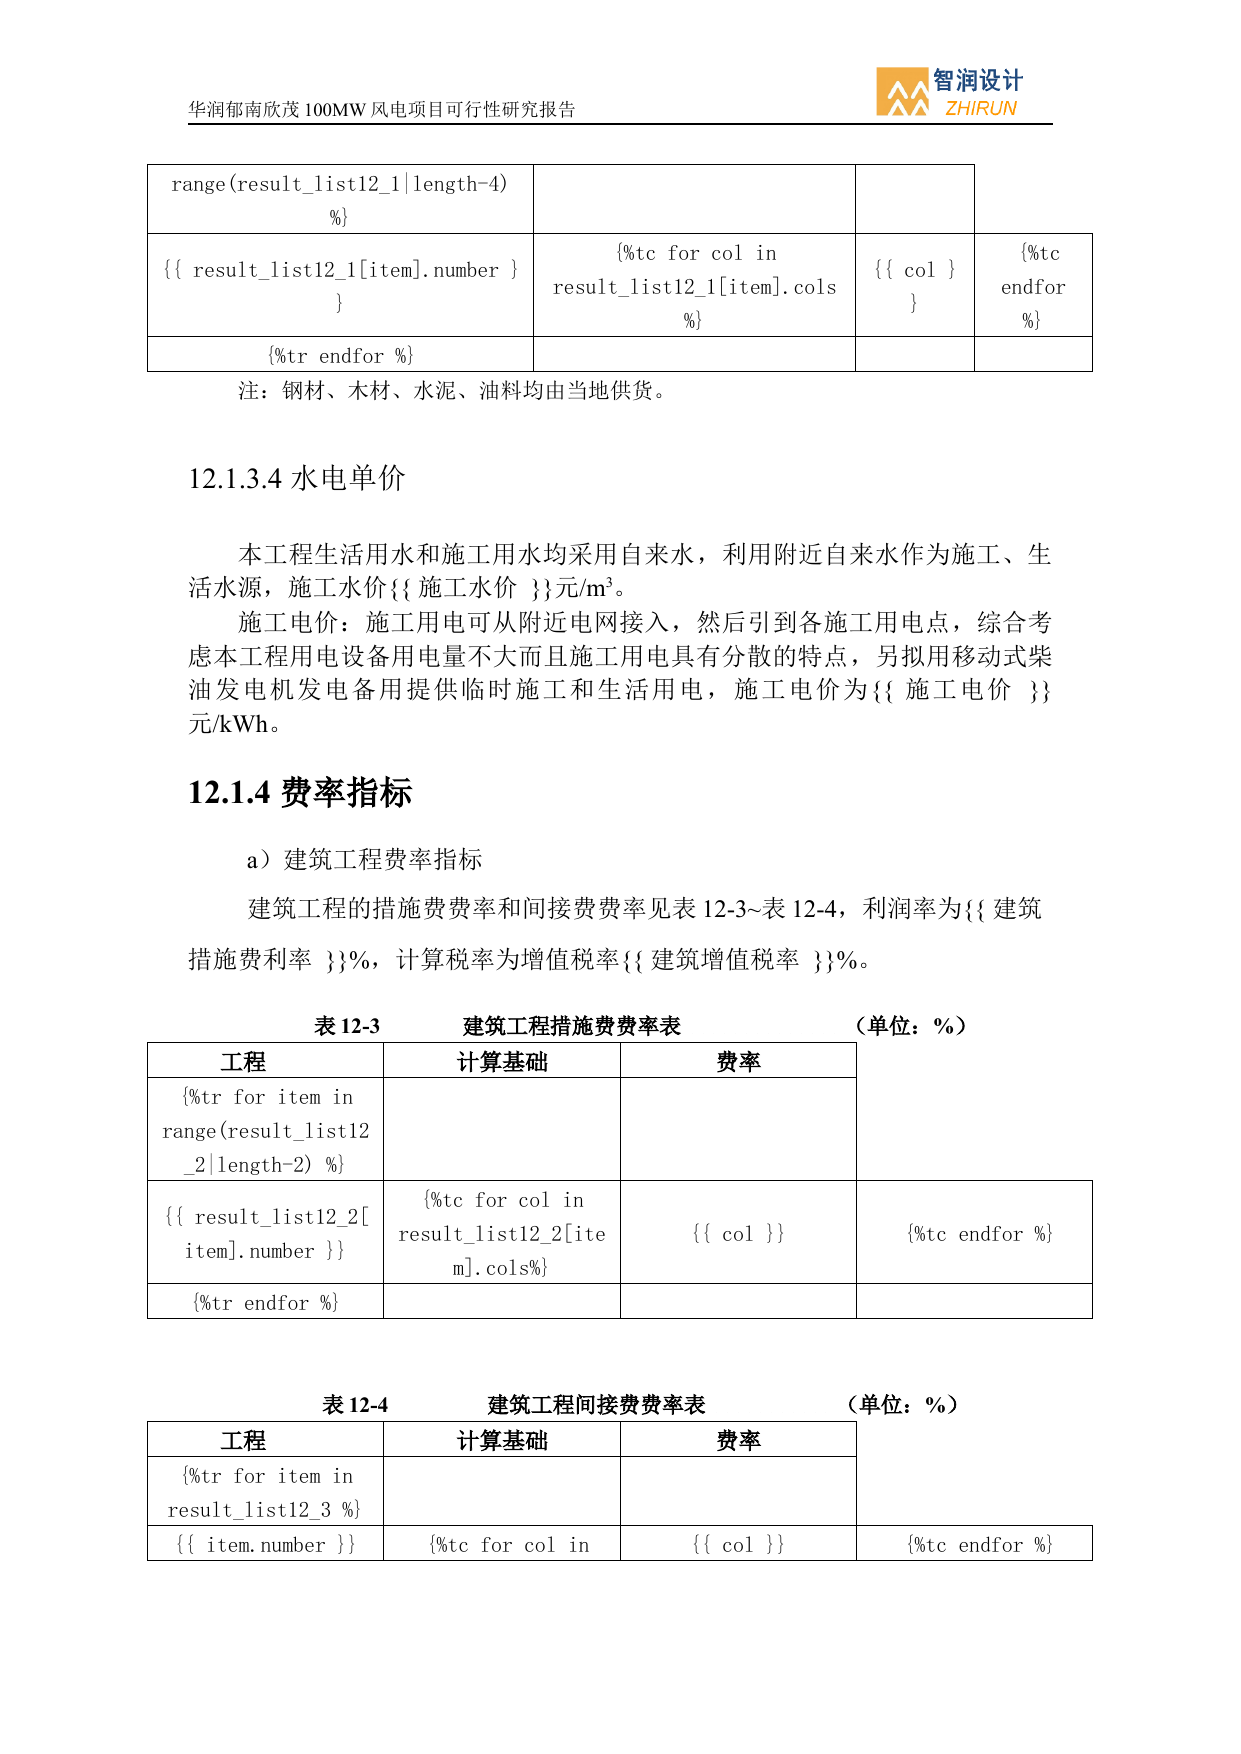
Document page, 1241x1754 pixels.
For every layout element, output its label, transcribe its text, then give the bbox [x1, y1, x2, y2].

table_cell [621, 1078, 856, 1180]
table_cell {%tr endfor %} [148, 337, 533, 371]
text 12.1.3.4 水电单价 [187, 443, 1053, 511]
table_cell {{ result_list12_2[item].number }} [148, 1181, 383, 1283]
table_cell {%tr endfor %} [148, 1284, 383, 1318]
table_cell [621, 1457, 856, 1525]
table_cell [621, 1284, 856, 1318]
table_cell {%tr for item in range(result_list12_2|length-2) %} [148, 1078, 383, 1180]
table_cell {{ col }} [856, 234, 974, 336]
text 12.1.4 费率指标 [187, 757, 1053, 825]
table_cell {%tc endfor %} [857, 1526, 1092, 1560]
table_header 计算基础 [384, 1422, 620, 1456]
table_cell {%tc endfor %} [857, 1181, 1092, 1283]
table_header 费率 [621, 1043, 856, 1077]
text 本工程生活用水和施工用水均采用自来水，利用附近自来水作为施工、生活水源，施工水价{{ 施工水价 }}元/m3。 [187, 536, 1053, 604]
picture [876, 65, 1024, 117]
table_header 计算基础 [384, 1043, 620, 1077]
table_cell [534, 337, 855, 371]
table_cell [857, 1284, 1092, 1318]
table_cell {{ col }} [621, 1526, 856, 1560]
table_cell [148, 165, 533, 233]
table_cell {%tr for item in result_list12_3 %} [148, 1457, 383, 1525]
table_cell [534, 165, 855, 233]
table_cell [384, 1284, 620, 1318]
table_cell {{ col }} [621, 1181, 856, 1283]
table_cell {%tc for col in result_list12_1[item].cols%} [534, 234, 855, 336]
table_header 工程类别 [148, 1043, 383, 1077]
text 建筑工程的措施费费率和间接费费率见表12-3~表12-4，利润率为{{ 建筑措施费利率 }}%，计算税率为增值税率{{ 建筑增值税率 }}%。 [187, 891, 1053, 976]
table_cell [384, 1078, 620, 1180]
table_cell {{ result_list12_1[item].number }} [148, 234, 533, 336]
text 表12-3 建筑工程措施费费率表 （单位：%） [187, 1008, 1053, 1042]
table_cell {%tc endfor %} [975, 234, 1092, 336]
text 注：钢材、木材、水泥、油料均由当地供货。 [187, 372, 1053, 406]
table_cell [856, 165, 974, 233]
text 施工电价：施工用电可从附近电网接入，然后引到各施工用电点，综合考虑本工程用电设备用电量不大而且施工用电具有分散的特点，另拟用移动式柴油发电机发电备用提供临时施工和生活用电，施工电价为{{ 施工电价 }}元/kWh。 [187, 604, 1053, 740]
table_cell {%tc for col in result_list12_2[item].cols%} [384, 1181, 620, 1283]
table_cell {{ item.number }} [148, 1526, 383, 1560]
text a）建筑工程费率指标 [187, 842, 1053, 876]
table_cell [384, 1457, 620, 1525]
table_header 工程类别 [148, 1422, 383, 1456]
table_cell [856, 337, 974, 371]
text 表12-4 建筑工程间接费费率表 （单位：%） [187, 1387, 1053, 1421]
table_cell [384, 1526, 620, 1560]
table_header 费率 [621, 1422, 856, 1456]
table_cell [975, 337, 1092, 371]
